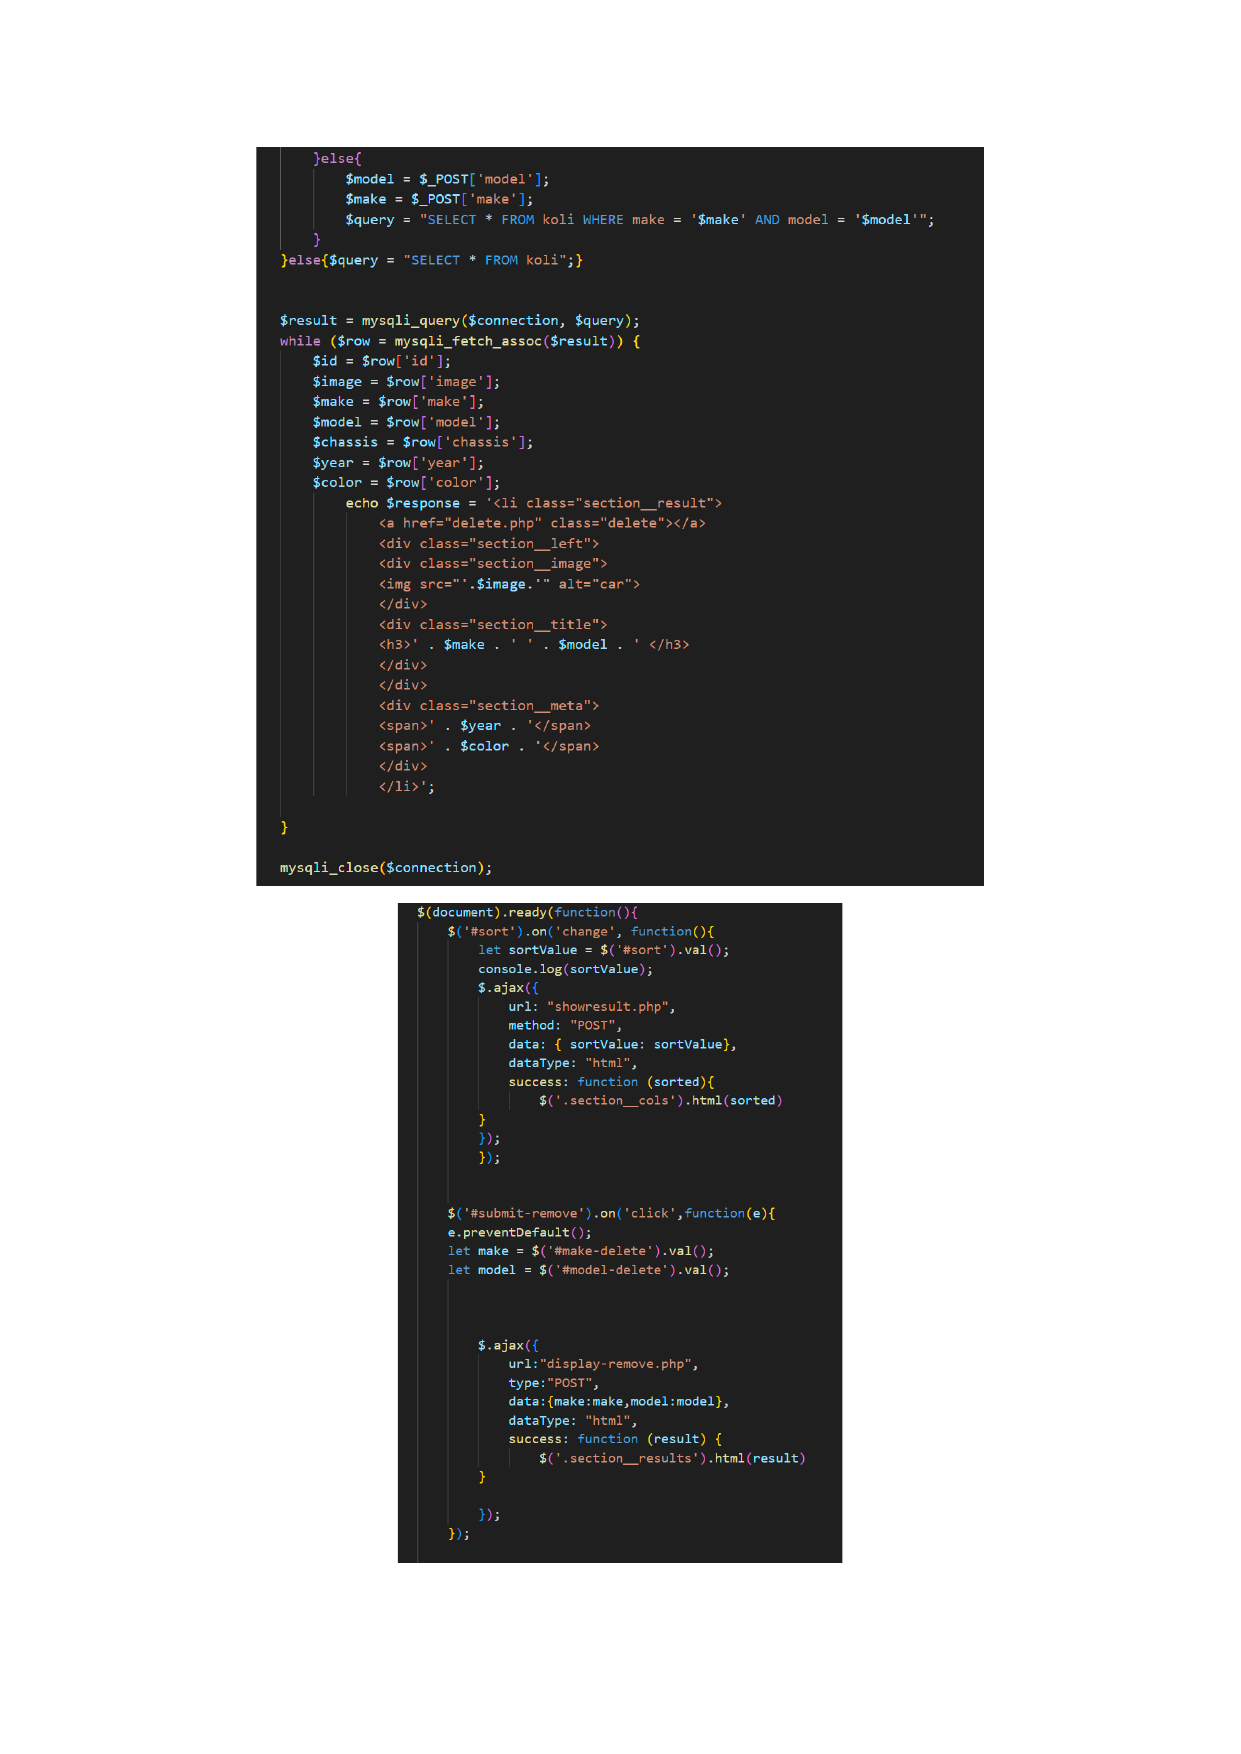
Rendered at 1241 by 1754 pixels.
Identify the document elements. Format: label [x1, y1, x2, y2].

picture [397, 903, 843, 1563]
picture [256, 147, 984, 886]
